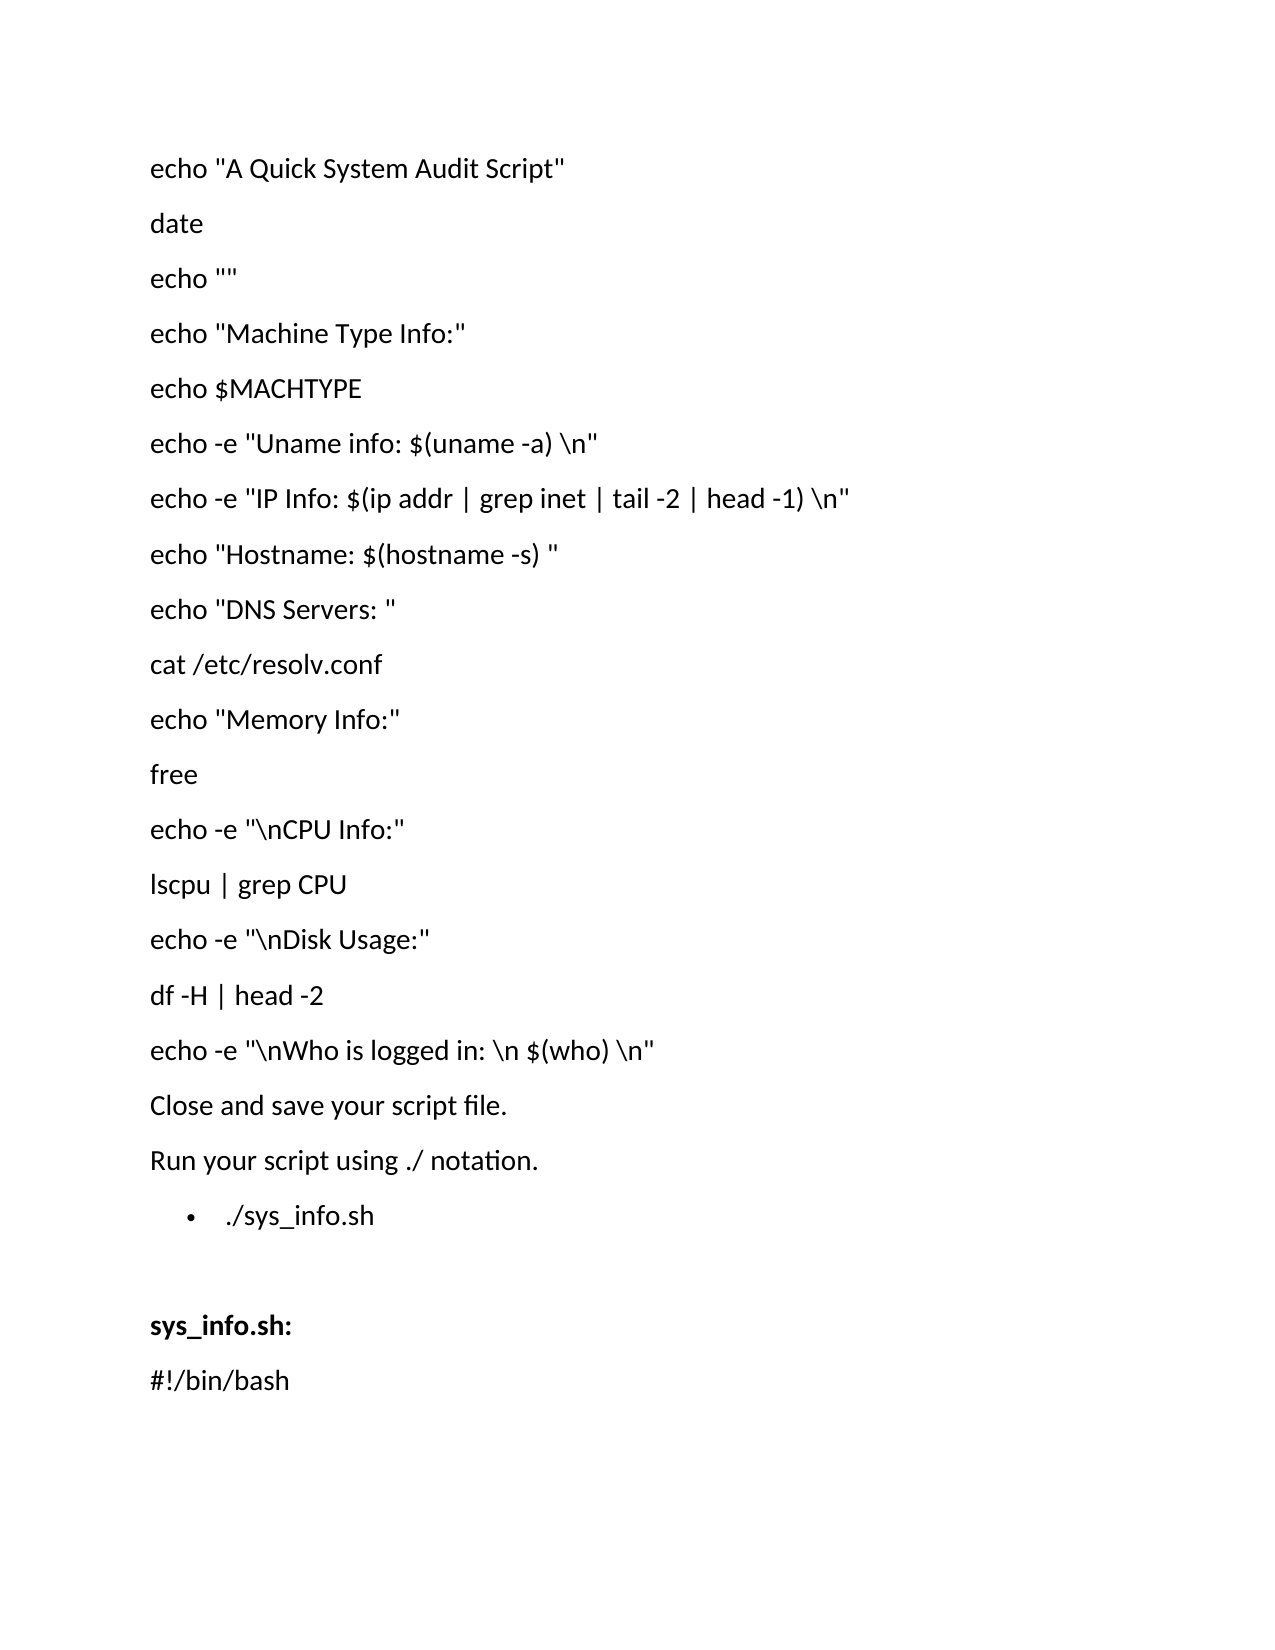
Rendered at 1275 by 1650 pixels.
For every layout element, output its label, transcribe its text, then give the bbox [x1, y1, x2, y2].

text echo -e "IP Info: $(ip addr | grep inet | tail -2 | head -1) \n" [150, 481, 1125, 516]
text echo -e "\nDisk Usage:" [150, 921, 1125, 957]
text echo -e "\nCPU Info:" [150, 811, 1125, 847]
text cat /etc/resolv.conf [150, 646, 1125, 682]
text echo "Hostname: $(hostname -s) " [150, 536, 1125, 571]
text Run your script using ./ notation. [150, 1142, 1125, 1177]
list ./sys_info.sh [187, 1197, 1125, 1233]
text sys_info.sh: [150, 1307, 1125, 1343]
text df -H | head -2 [150, 977, 1125, 1012]
text echo "Machine Type Info:" [150, 315, 1125, 351]
text echo -e "\nWho is logged in: \n $(who) \n" [150, 1032, 1125, 1067]
text echo "DNS Servers: " [150, 591, 1125, 626]
text echo "Memory Info:" [150, 701, 1125, 737]
text free [150, 756, 1125, 792]
text echo "" [150, 260, 1125, 296]
text echo -e "Uname info: $(uname -a) \n" [150, 426, 1125, 461]
text echo "A Quick System Audit Script" [150, 150, 1125, 186]
text Close and save your script file. [150, 1087, 1125, 1122]
text echo $MACHTYPE [150, 370, 1125, 406]
text lscpu | grep CPU [150, 866, 1125, 902]
text #!/bin/bash [150, 1362, 1125, 1398]
text date [150, 205, 1125, 241]
